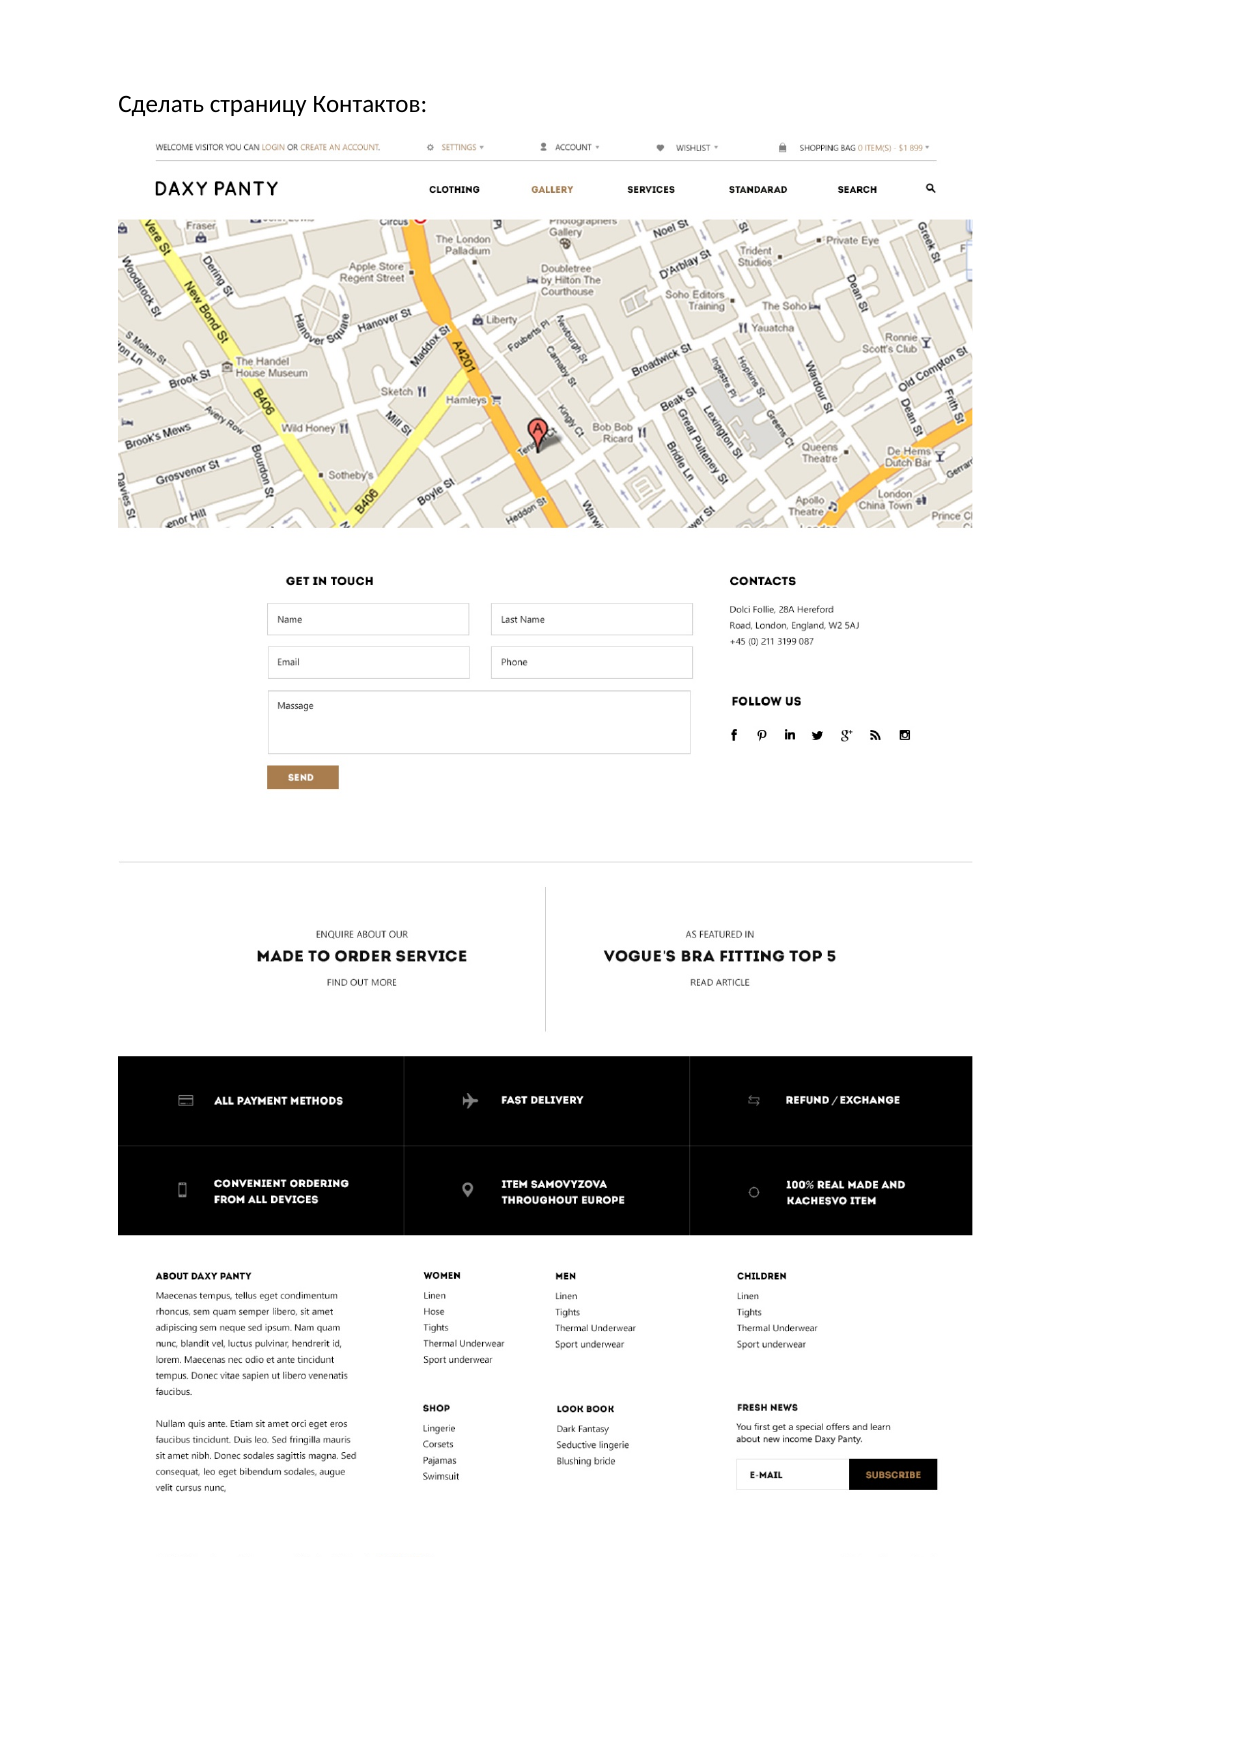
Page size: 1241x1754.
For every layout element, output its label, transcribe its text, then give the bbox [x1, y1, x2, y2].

picture [118, 133, 973, 1557]
